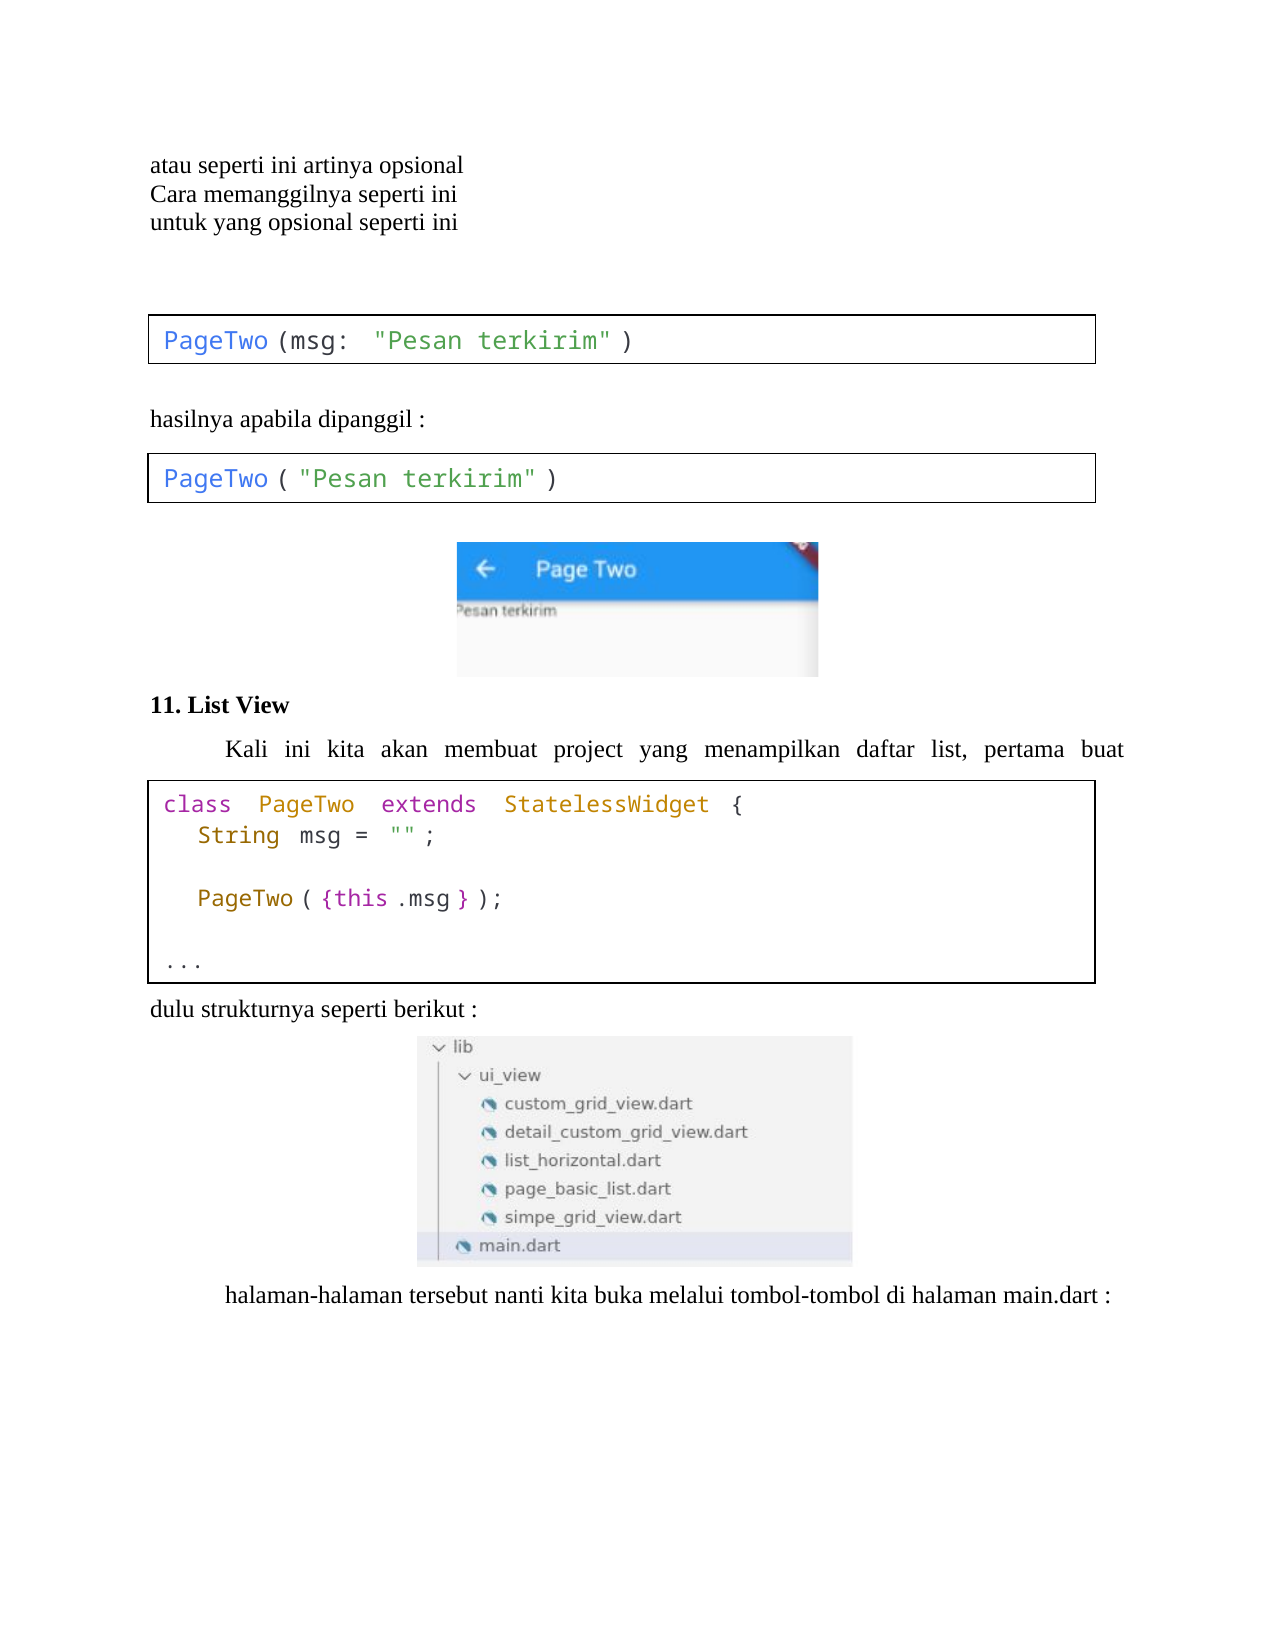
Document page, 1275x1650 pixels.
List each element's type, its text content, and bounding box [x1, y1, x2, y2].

picture [417, 1036, 858, 1267]
text halaman-halaman tersebut nanti kita buka melalui tombol-tombol di halaman main.dart : [150, 1280, 1125, 1309]
picture [456, 542, 819, 677]
text Cara memanggilnya seperti ini [150, 179, 1125, 207]
text untuk yang opsional seperti ini [150, 207, 1125, 236]
text atau seperti ini artinya opsional [150, 150, 1125, 179]
text Kali ini kita akan membuat project yang menampilkan daftar list, pertama buat dulu strukturnya seperti berikut : [150, 734, 1125, 1022]
text hasilnya apabila dipanggil : [150, 294, 1125, 433]
text 11. List View [150, 691, 1125, 719]
